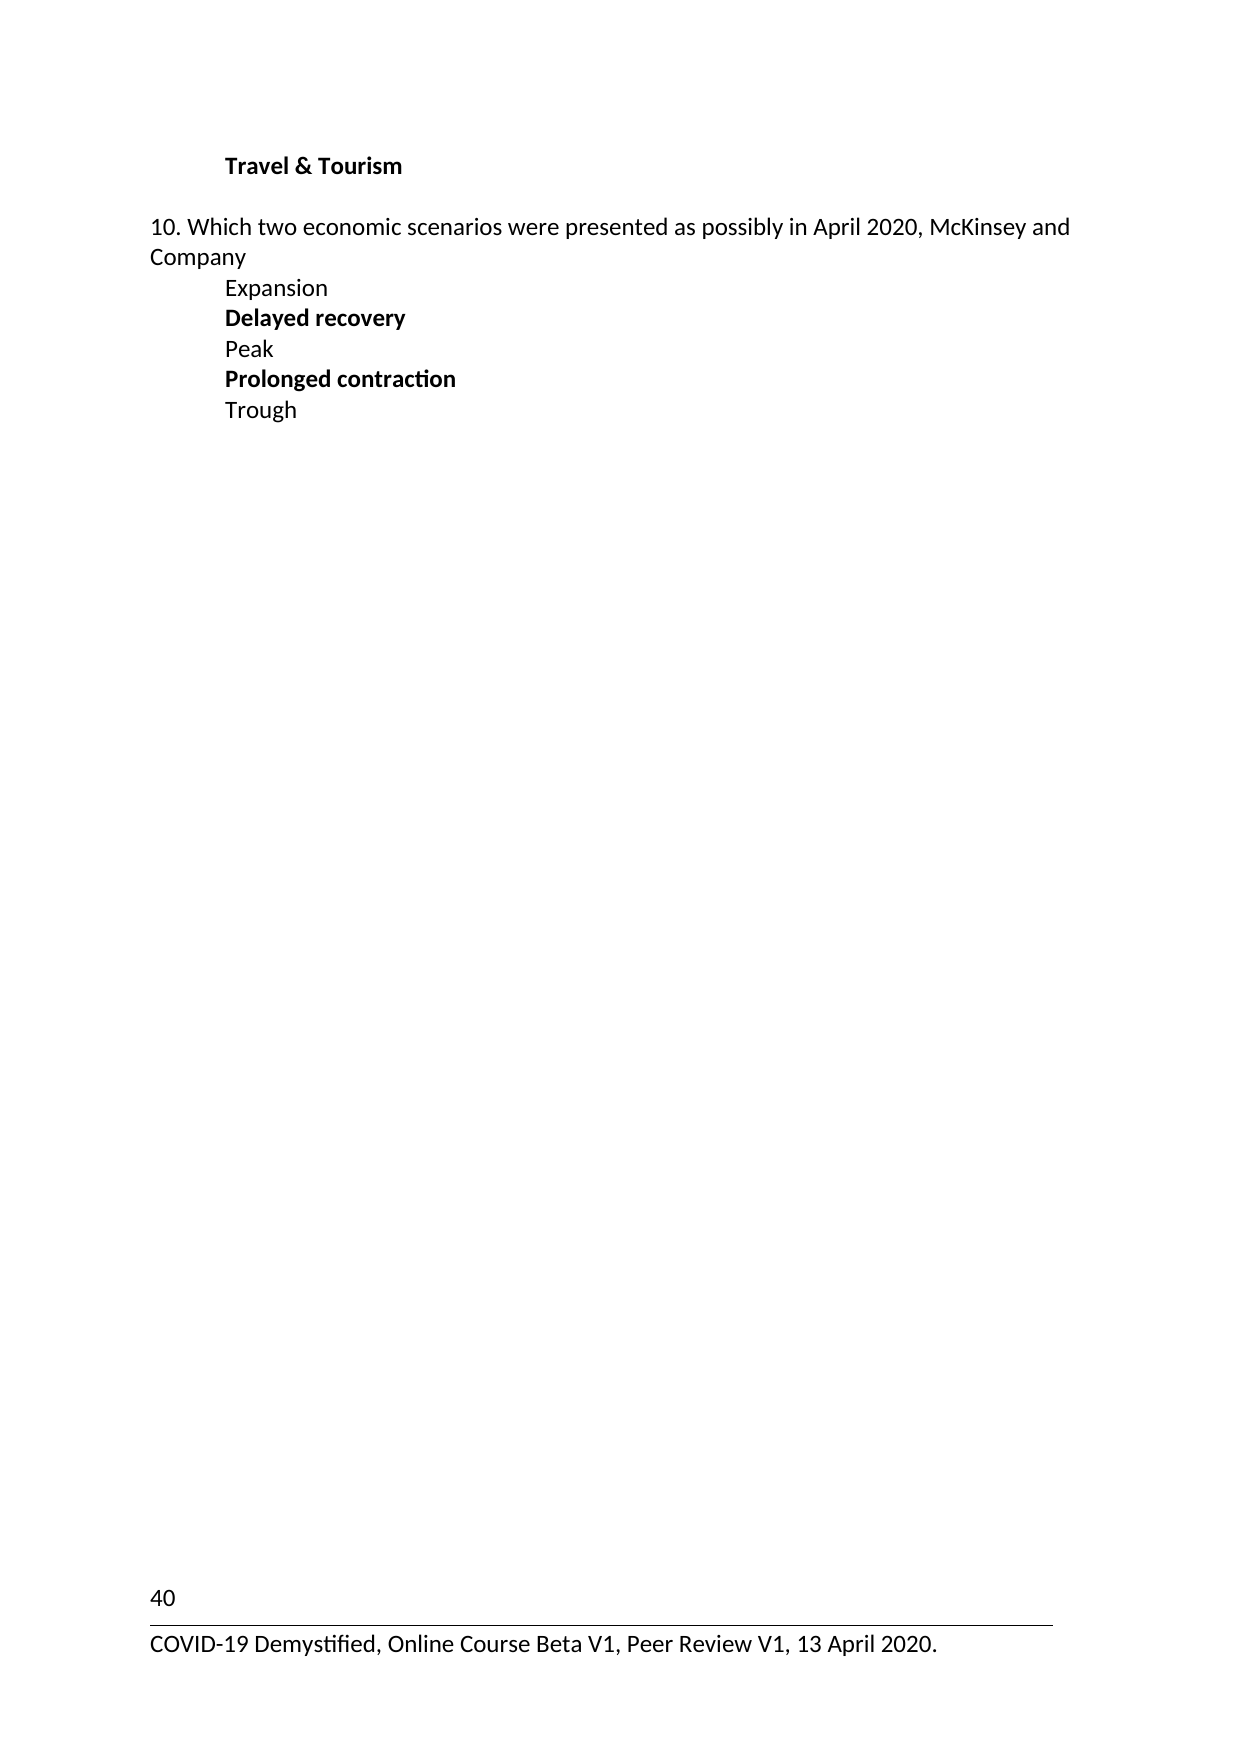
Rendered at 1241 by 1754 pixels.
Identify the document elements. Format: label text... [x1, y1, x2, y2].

text Expansion [225, 272, 1090, 303]
text Peak [225, 333, 1090, 364]
text Trough [225, 394, 1090, 425]
text 10. Which two economic scenarios were presented as possibly in April 2020, McKinsey and Company [150, 211, 1090, 272]
text Prolonged contraction [225, 364, 1090, 394]
text Travel & Tourism [225, 150, 1090, 181]
text Delayed recovery [225, 303, 1090, 333]
